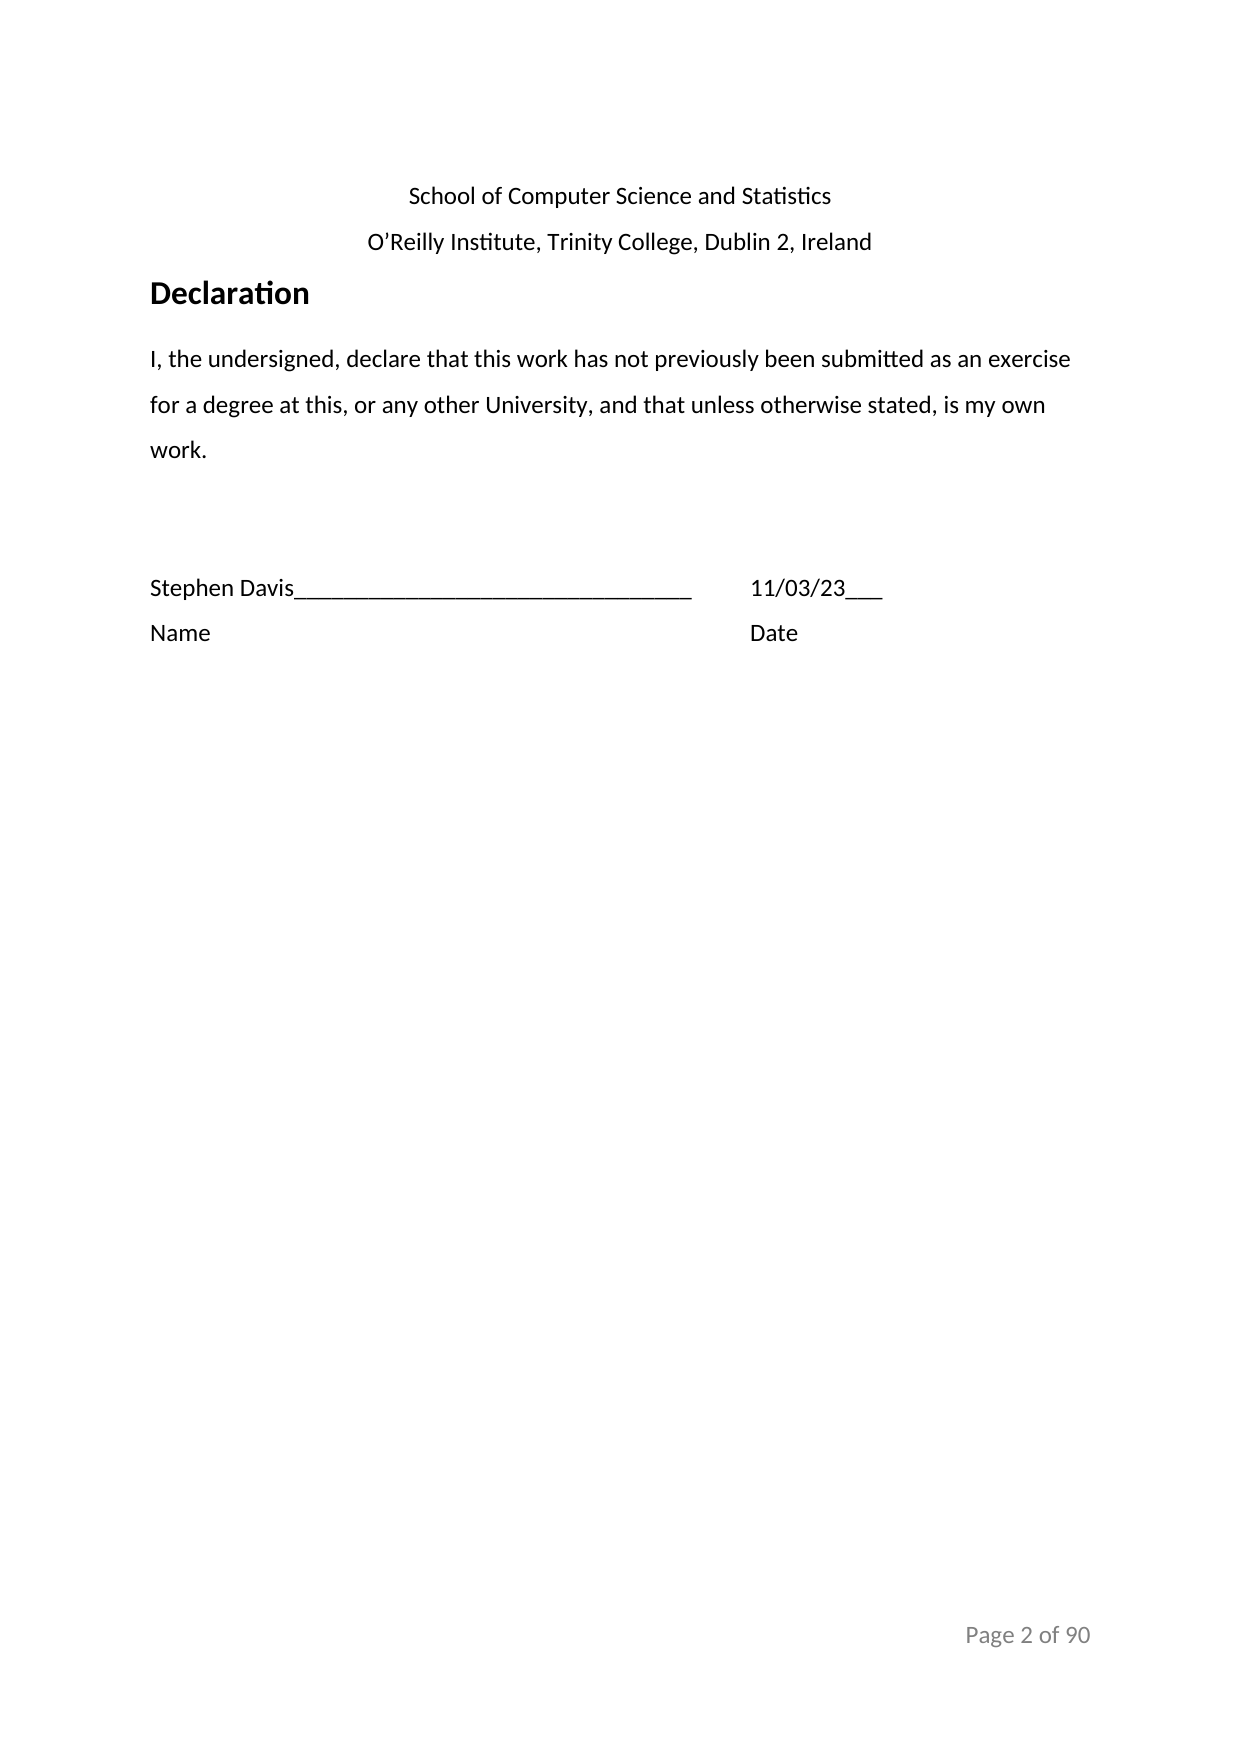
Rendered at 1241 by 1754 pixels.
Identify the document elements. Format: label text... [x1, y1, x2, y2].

text Stephen Davis________________________________ 11/03/23___ [150, 572, 1090, 602]
text Declaration [150, 272, 1090, 313]
text Name Date [150, 618, 1090, 648]
text O’Reilly Institute, Trinity College, Dublin 2, Ireland [150, 226, 1090, 257]
text School of Computer Science and Statistics [150, 181, 1090, 211]
text I, the undersigned, declare that this work has not previously been submitted as an exercise for a degree at this, or any other University, and that unless otherwise stated, is my own work. [150, 343, 1090, 465]
